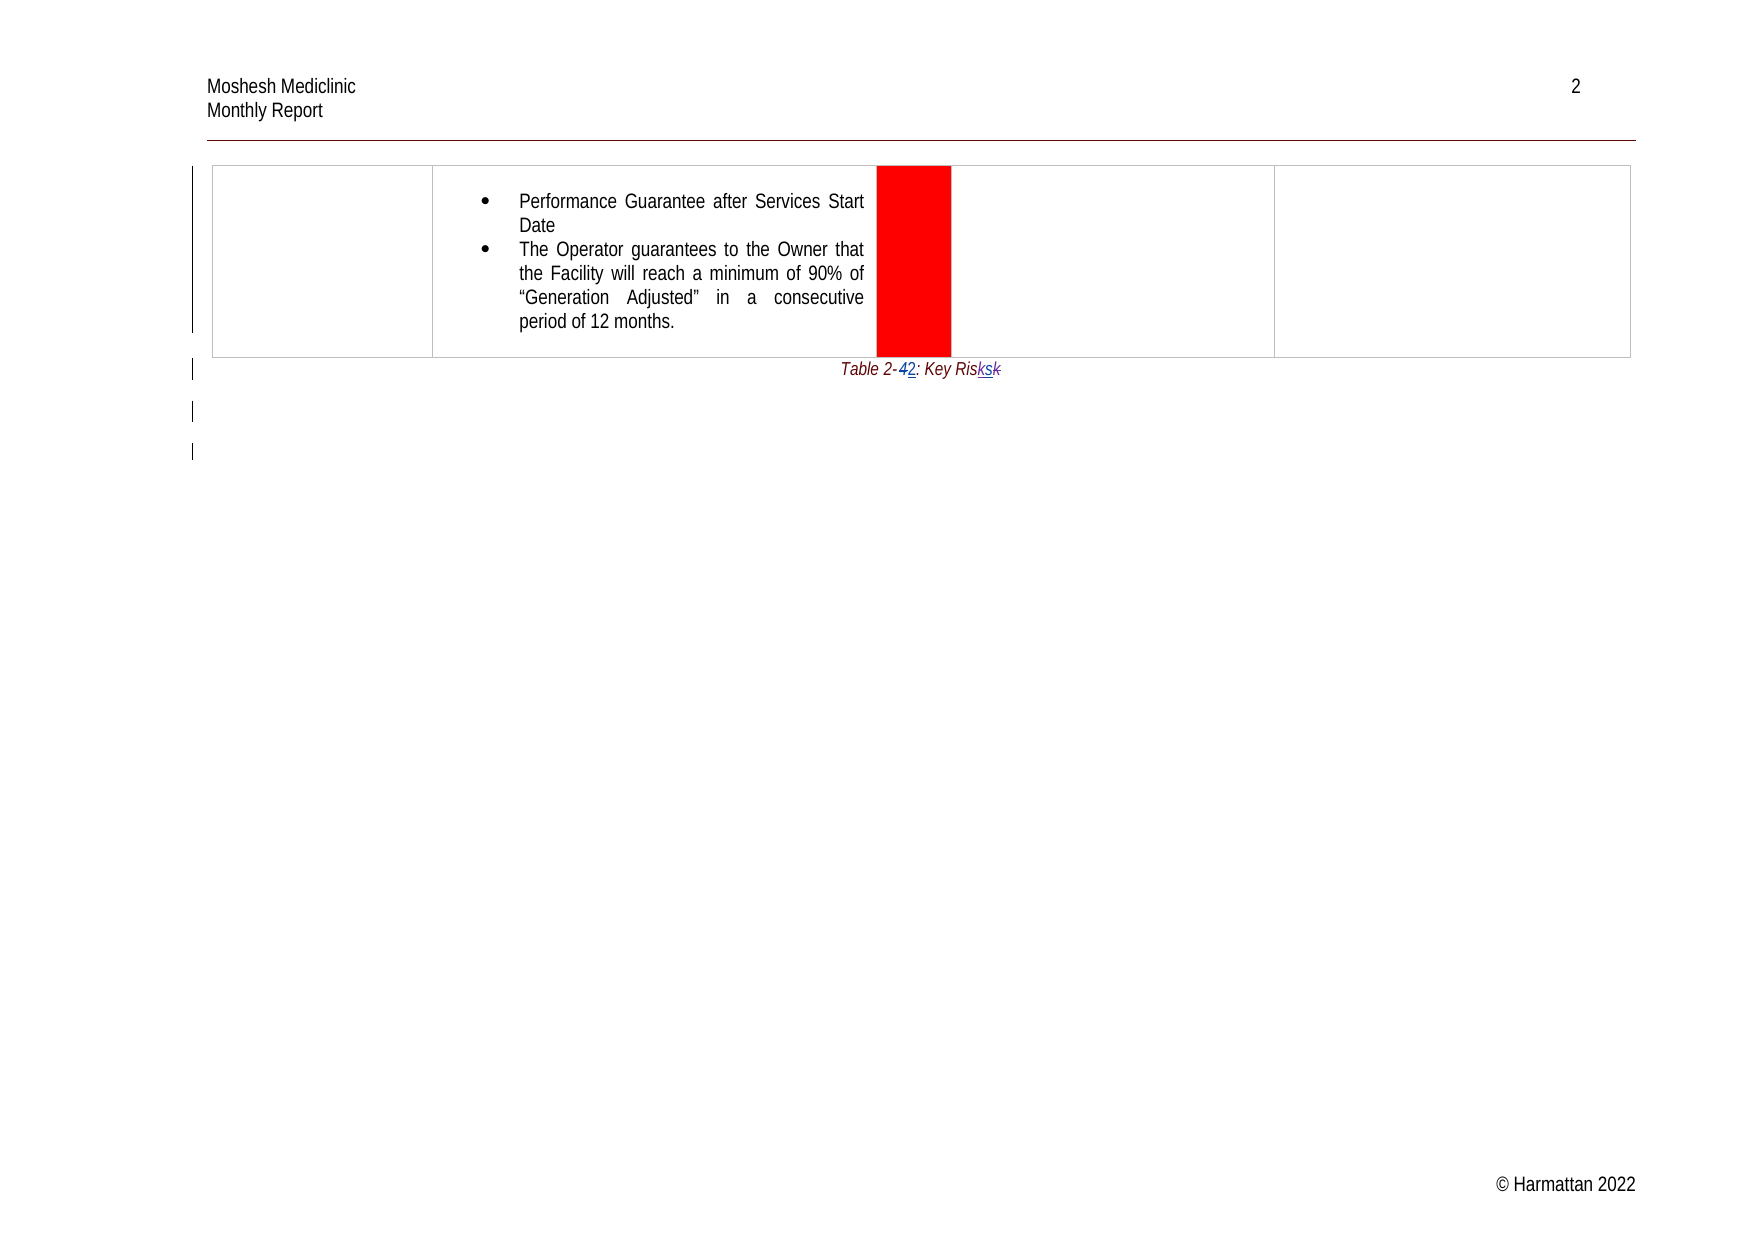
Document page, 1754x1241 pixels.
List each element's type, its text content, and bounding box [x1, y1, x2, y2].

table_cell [433, 166, 876, 357]
text Table 2-: Key Ris [207, 358, 1636, 380]
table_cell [952, 166, 1274, 357]
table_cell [213, 166, 432, 357]
table_cell H [877, 166, 951, 357]
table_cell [1275, 166, 1630, 357]
